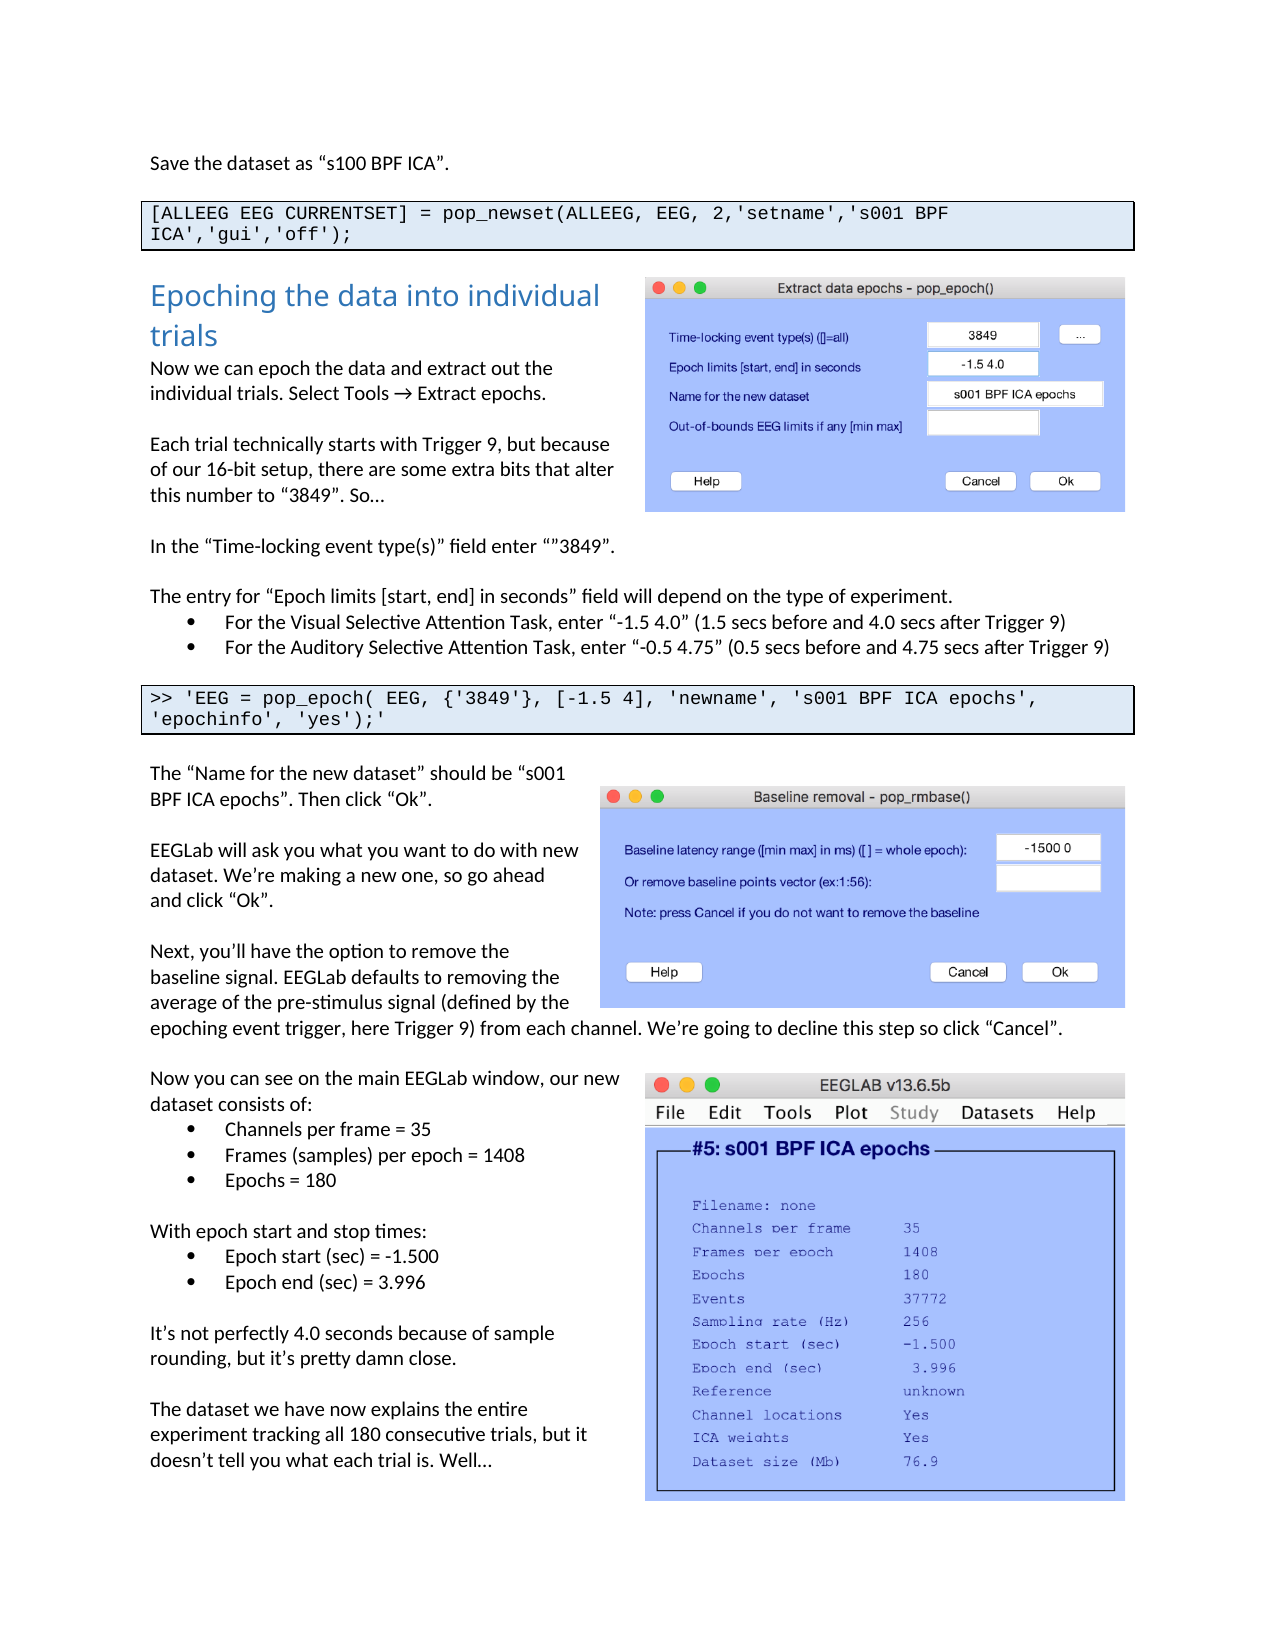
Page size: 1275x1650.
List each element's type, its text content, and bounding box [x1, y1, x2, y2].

list Frames (samples) per epoch = 1408 [187, 1142, 645, 1167]
text In the “Time-locking event type(s)” field enter “”3849”. [150, 533, 1125, 558]
text [ALLEEG EEG CURRENTSET] = pop_newset(ALLEEG, EEG, 2,'setname','s001 BPF ICA','gui','off'); [142, 202, 1133, 249]
list For the Visual Selective Attention Task, enter “-1.5 4.0” (1.5 secs before and 4.0 secs after Trigger 9) [187, 609, 1125, 634]
picture [645, 277, 1125, 512]
text >> 'EEG = pop_epoch( EEG, {'3849'}, [-1.5 4], 'newname', 's001 BPF ICA epochs', 'epochinfo', 'yes');' [142, 686, 1133, 733]
text The “Name for the new dataset” should be “s001 BPF ICA epochs”. Then click “Ok”. [150, 761, 1125, 811]
list Epoch end (sec) = 3.996 [187, 1269, 645, 1294]
list For the Auditory Selective Attention Task, enter “-0.5 4.75” (0.5 secs before and 4.75 secs after Trigger 9) [187, 634, 1125, 660]
text Each trial technically starts with Trigger 9, but because of our 16-bit setup, there are some extra bits that alter this number to “3849”. So… [150, 431, 645, 507]
text Save the dataset as “s100 BPF ICA”. [150, 150, 1125, 175]
picture [600, 786, 1125, 1008]
subtitle Epoching the data into individual trials [150, 276, 1125, 355]
text Next, you’ll have the option to remove the baseline signal. EEGLab defaults to removing the average of the pre-stimulus signal (defined by the epoching event trigger, here Trigger 9) from each channel. We’re going to decline this step so click “Cancel”. [150, 938, 1125, 1040]
text The dataset we have now explains the entire experiment tracking all 180 consecutive trials, but it doesn’t tell you what each trial is. Well… [150, 1396, 645, 1472]
text With epoch start and stop times: [150, 1218, 645, 1243]
list Epoch start (sec) = -1.500 [187, 1243, 645, 1269]
text Now you can see on the main EEGLab window, our new dataset consists of: [150, 1066, 1125, 1116]
text Now we can epoch the data and extract out the individual trials. Select Tools → Extract epochs. [150, 355, 645, 406]
text It’s not perfectly 4.0 seconds because of sample rounding, but it’s pretty damn close. [150, 1320, 645, 1371]
list Epochs = 180 [187, 1167, 645, 1193]
list Channels per frame = 35 [187, 1116, 645, 1142]
picture [645, 1073, 1125, 1501]
text The entry for “Epoch limits [start, end] in seconds” field will depend on the type of experiment. [150, 584, 1125, 609]
text EEGLab will ask you what you want to do with new dataset. We’re making a new one, so go ahead and click “Ok”. [150, 837, 600, 913]
